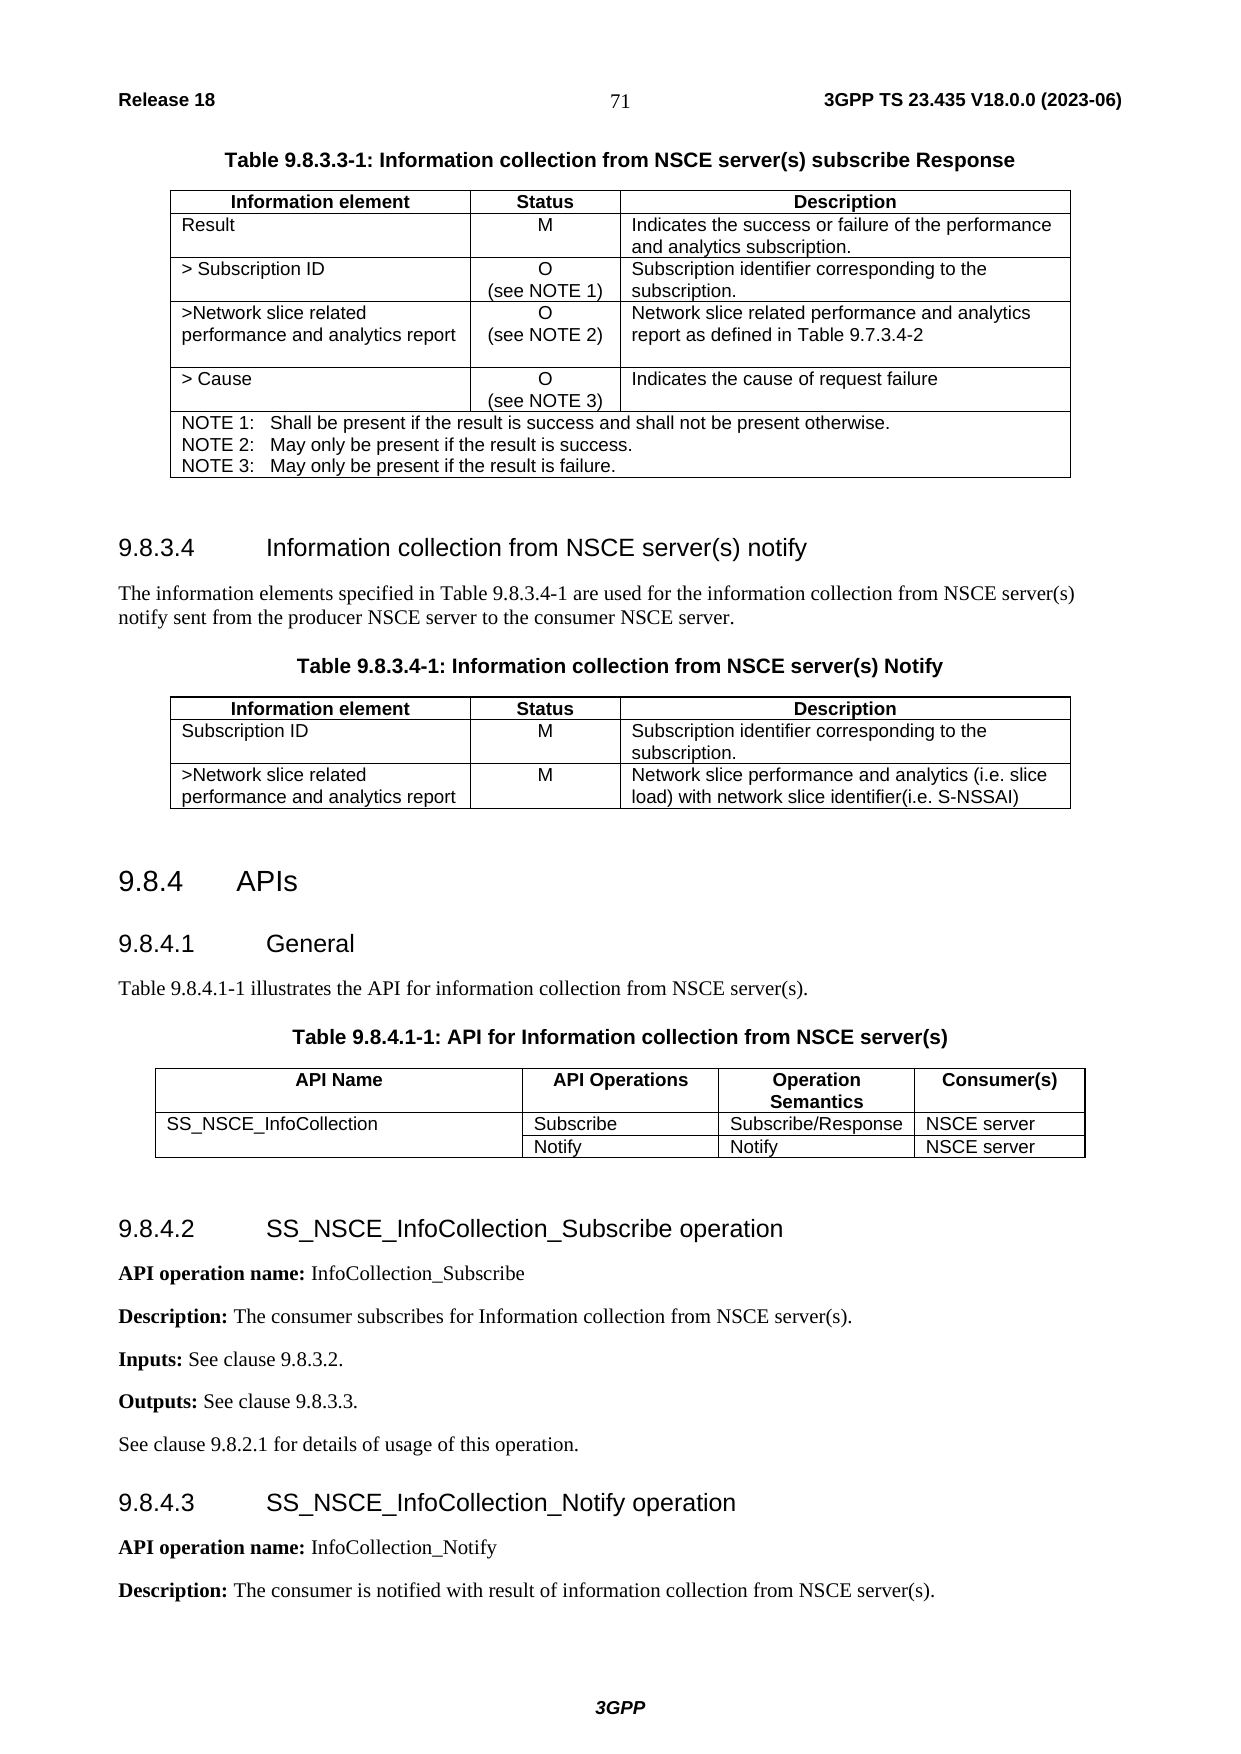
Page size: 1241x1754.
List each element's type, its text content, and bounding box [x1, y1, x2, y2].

text See clause 9.8.2.1 for details of usage of this operation. [118, 1432, 1122, 1456]
text Table 9.8.4.1-1 illustrates the API for information collection from NSCE server(s). [118, 976, 1122, 1000]
text Table 9.8.3.3-1: Information collection from NSCE server(s) subscribe Response [118, 147, 1122, 171]
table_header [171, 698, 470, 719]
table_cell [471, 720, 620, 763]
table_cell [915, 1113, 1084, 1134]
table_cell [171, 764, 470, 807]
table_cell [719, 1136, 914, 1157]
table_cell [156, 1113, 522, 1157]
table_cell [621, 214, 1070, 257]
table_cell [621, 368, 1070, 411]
text Inputs: See clause 9.8.3.2. [118, 1347, 1122, 1371]
text Table 9.8.4.1-1: API for Information collection from NSCE server(s) [118, 1025, 1122, 1049]
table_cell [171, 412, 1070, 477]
text Description: The consumer is notified with result of information collection from NSCE server(s). [118, 1578, 1122, 1602]
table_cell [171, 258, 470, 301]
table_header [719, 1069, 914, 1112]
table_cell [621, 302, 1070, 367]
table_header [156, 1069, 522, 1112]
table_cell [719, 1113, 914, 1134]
subtitle 9.8.4.2 SS_NSCE_InfoCollection_Subscribe operation [118, 1213, 1122, 1242]
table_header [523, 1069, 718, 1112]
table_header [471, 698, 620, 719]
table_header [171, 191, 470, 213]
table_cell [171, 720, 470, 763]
subtitle 9.8.4.1 General [118, 928, 1122, 957]
text Table 9.8.3.4-1: Information collection from NSCE server(s) Notify [118, 654, 1122, 678]
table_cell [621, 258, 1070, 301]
text Description: The consumer subscribes for Information collection from NSCE server(s). [118, 1304, 1122, 1328]
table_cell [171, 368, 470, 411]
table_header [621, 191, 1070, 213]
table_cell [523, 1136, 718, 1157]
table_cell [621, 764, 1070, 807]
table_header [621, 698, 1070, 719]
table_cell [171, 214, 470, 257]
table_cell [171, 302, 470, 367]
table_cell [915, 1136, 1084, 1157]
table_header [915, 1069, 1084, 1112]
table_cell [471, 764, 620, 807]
text API operation name: InfoCollection_Subscribe [118, 1261, 1122, 1285]
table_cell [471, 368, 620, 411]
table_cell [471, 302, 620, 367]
text The information elements specified in Table 9.8.3.4-1 are used for the information collection from NSCE server(s) notify sent from the producer NSCE server to the consumer NSCE server. [118, 581, 1122, 629]
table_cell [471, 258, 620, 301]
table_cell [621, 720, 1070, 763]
text API operation name: InfoCollection_Notify [118, 1535, 1122, 1559]
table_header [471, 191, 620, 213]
subtitle 9.8.4 APIs [118, 864, 1122, 897]
subtitle 9.8.3.4 Information collection from NSCE server(s) notify [118, 533, 1122, 562]
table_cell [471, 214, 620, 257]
text Outputs: See clause 9.8.3.3. [118, 1389, 1122, 1413]
subtitle 9.8.4.3 SS_NSCE_InfoCollection_Notify operation [118, 1488, 1122, 1516]
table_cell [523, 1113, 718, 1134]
